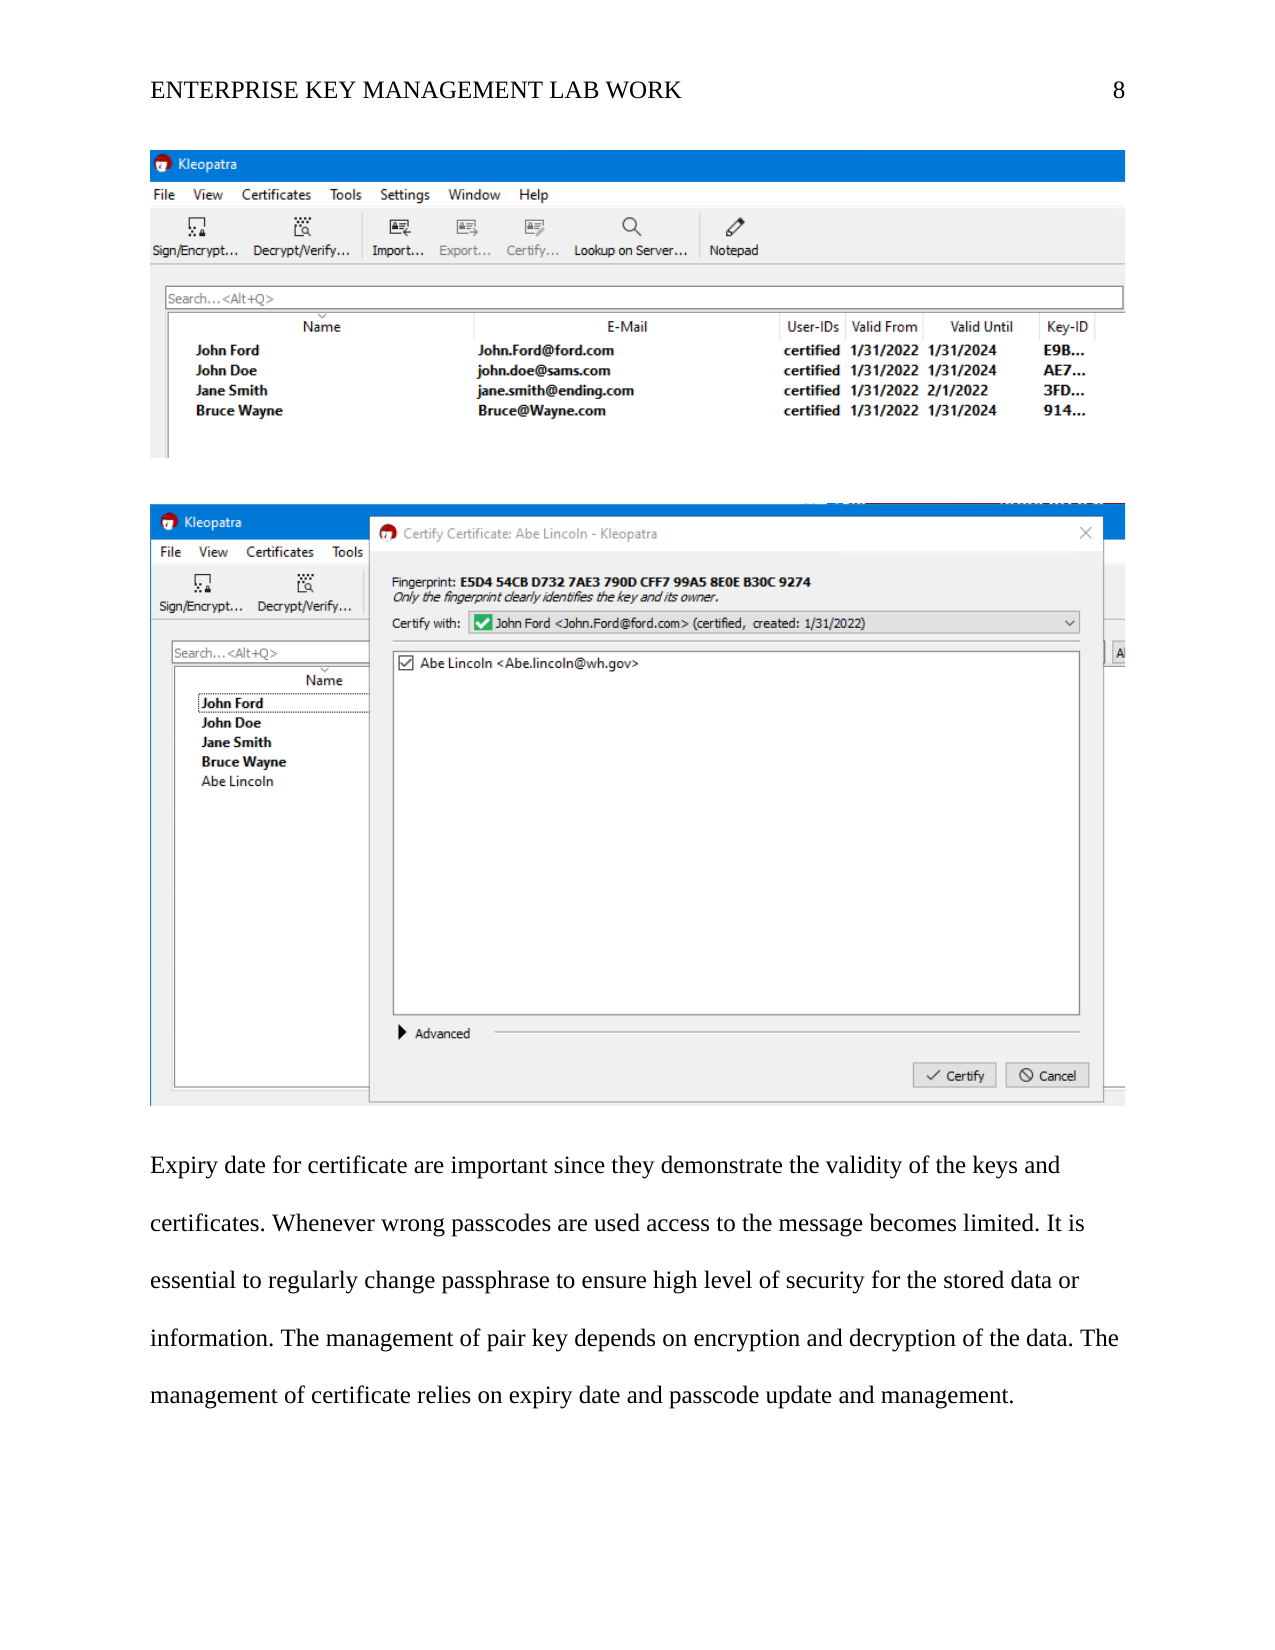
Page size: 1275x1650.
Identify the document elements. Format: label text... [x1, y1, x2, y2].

picture [150, 503, 1125, 1106]
picture [150, 150, 1125, 458]
text Expiry date for certificate are important since they demonstrate the validity of the keys and certificates. Whenever wrong passcodes are used access to the message becomes limited. It is essential to regularly change passphrase to ensure high level of security for the stored data or information. The management of pair key depends on encryption and decryption of the data. The management of certificate relies on expiry date and passcode update and management. [150, 1151, 1125, 1409]
